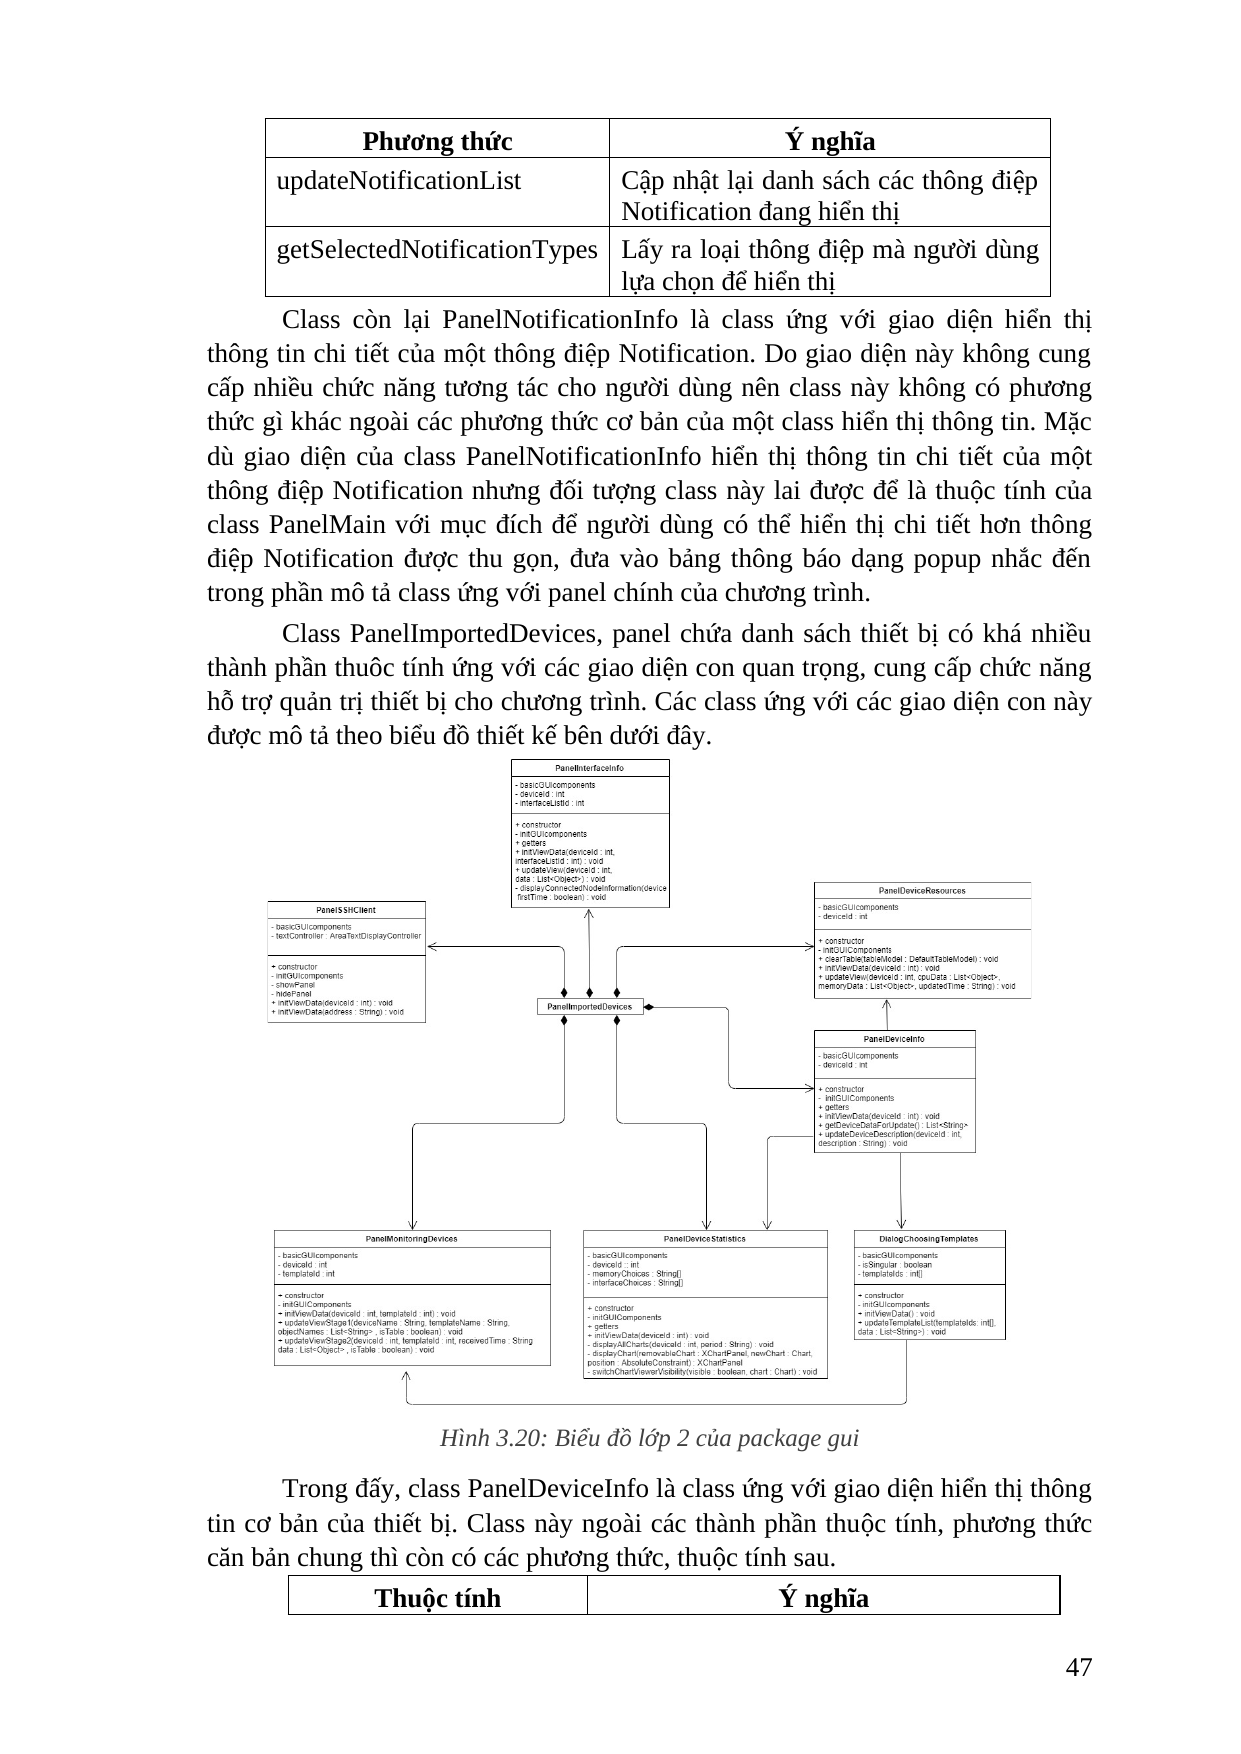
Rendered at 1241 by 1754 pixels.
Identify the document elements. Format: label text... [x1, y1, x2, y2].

table_cell Cập nhật lại danh sách các thông điệp Notification đang hiển thị [610, 158, 1050, 226]
table_cell getSelectedNotificationTypes [266, 227, 609, 296]
text Trong đấy, class PanelDeviceInfo là class ứng với giao diện hiển thị thông tin cơ bản của thiết bị. Class này ngoài các thành phần thuộc tính, phương thức căn bản chung thì còn có các phương thức, thuộc tính sau. [207, 1472, 1092, 1572]
table_cell Lấy ra loại thông điệp mà người dùng lựa chọn để hiển thị [610, 227, 1050, 296]
table_cell updateNotificationList [266, 158, 609, 226]
table_cell Phương thức [266, 119, 609, 157]
text Class còn lại PanelNotificationInfo là class ứng với giao diện hiển thị thông tin chi tiết của một thông điệp Notification. Do giao diện này không cung cấp nhiều chức năng tương tác cho người dùng nên class này không có phương thức gì khác ngoài các phương thức cơ bản của một class hiển thị thông tin. Mặc dù giao diện của class PanelNotificationInfo hiển thị thông tin chi tiết của một thông điệp Notification nhưng đối tượng class này lai được để là thuộc tính của class PanelMain với mục đích để người dùng có thể hiển thị chi tiết hơn thông điệp Notification được thu gọn, đưa vào bảng thông báo dạng popup nhắc đến trong phần mô tả class ứng với panel chính của chương trình. [207, 303, 1092, 607]
table_header Thuộc tính [289, 1576, 587, 1613]
text Class PanelImportedDevices, panel chứa danh sách thiết bị có khá nhiều thành phần thuôc tính ứng với các giao diện con quan trọng, cung cấp chức năng hỗ trợ quản trị thiết bị cho chương trình. Các class ứng với các giao diện con này được mô tả theo biểu đồ thiết kế bên dưới đây. [207, 617, 1092, 750]
picture [267, 759, 1032, 1414]
table_cell Ý nghĩa [610, 119, 1050, 157]
table_header Ý nghĩa [588, 1576, 1059, 1613]
